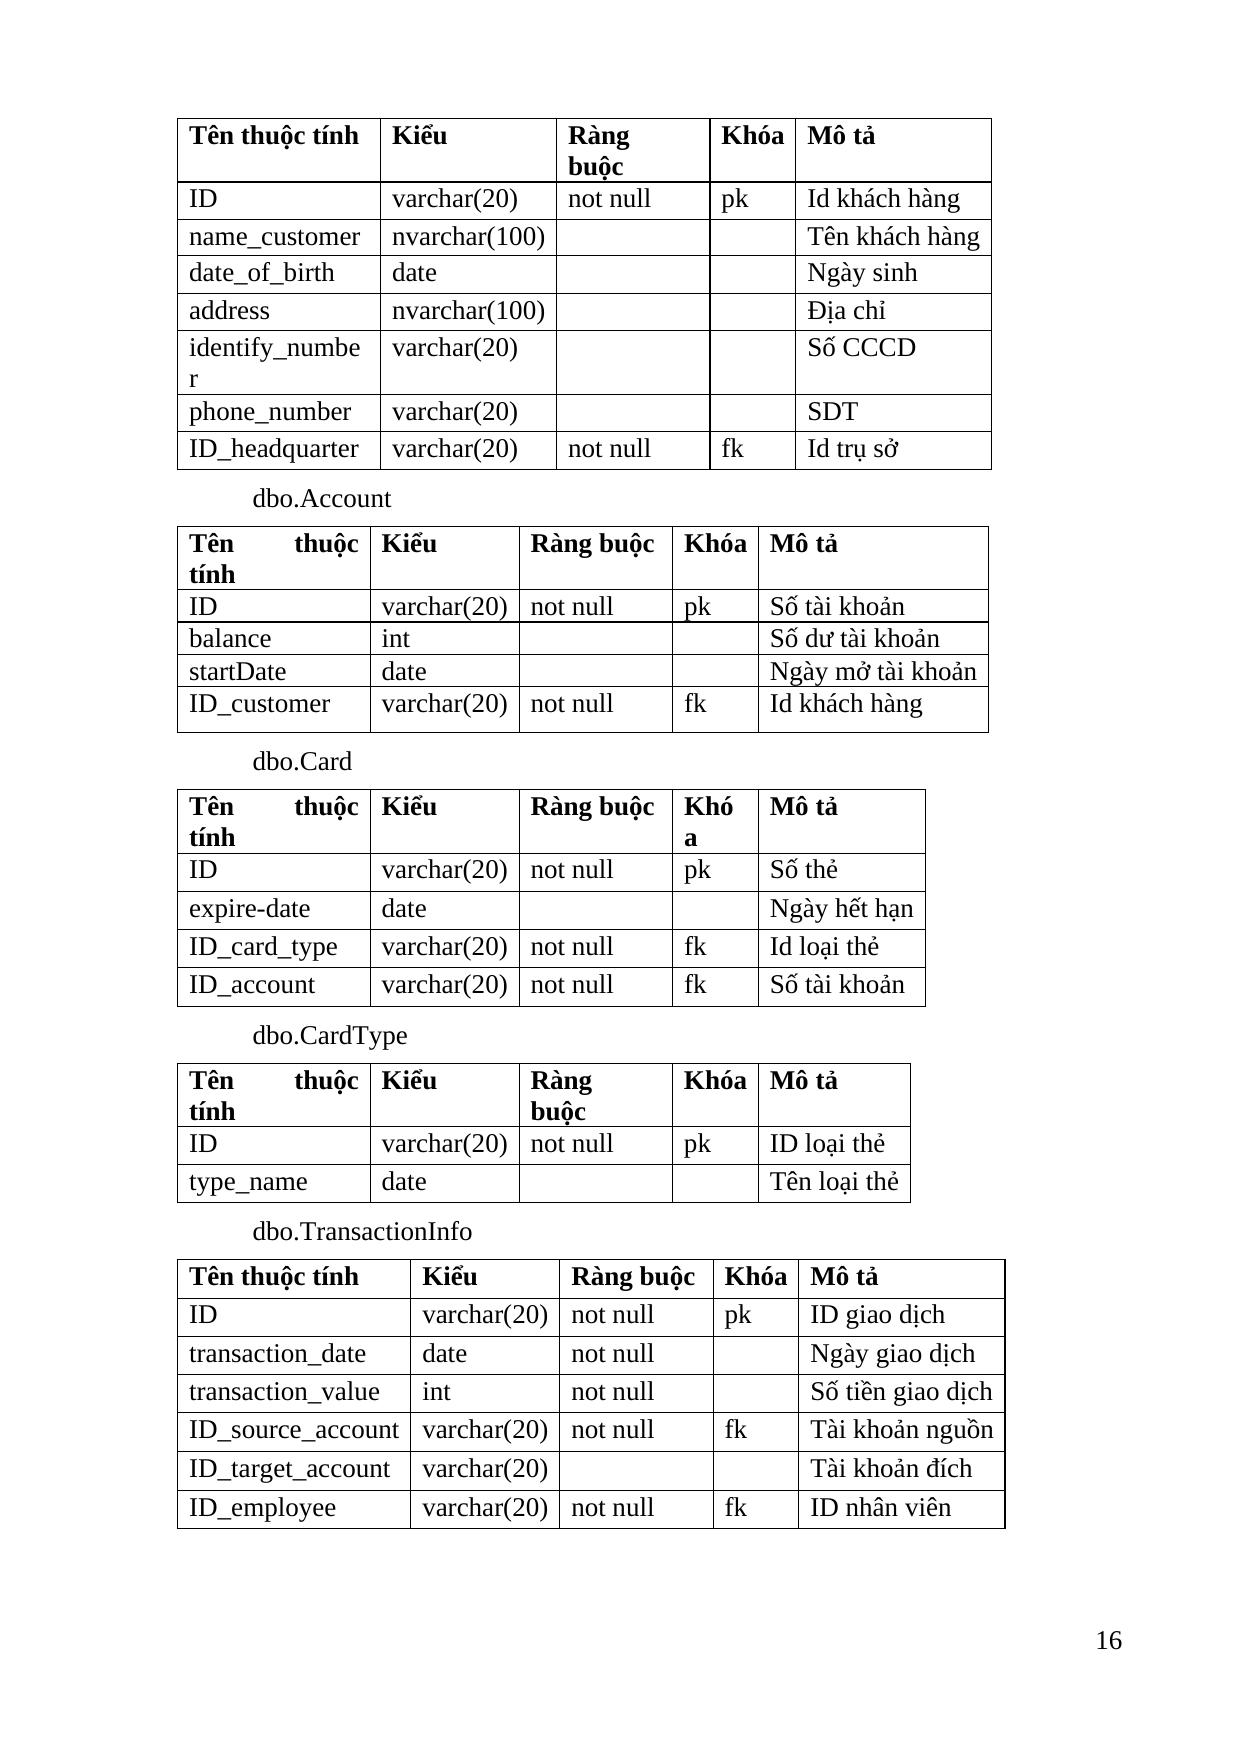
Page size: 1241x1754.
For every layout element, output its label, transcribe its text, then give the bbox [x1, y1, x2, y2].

table_cell Tài khoản đích [799, 1452, 1004, 1489]
table_cell [673, 892, 758, 928]
table_cell [714, 1337, 798, 1374]
table_cell varchar(20) [371, 687, 519, 732]
table_cell not null [520, 968, 672, 1006]
table_cell Số tài khoản [759, 590, 988, 621]
table_cell int [371, 623, 519, 654]
table_cell SDT [796, 395, 991, 431]
table_cell not null [560, 1337, 713, 1374]
table_cell date [371, 655, 519, 686]
list dbo.Account [252, 482, 1122, 513]
list dbo.CardType [252, 1019, 1122, 1050]
table_cell ID_employee [178, 1491, 410, 1528]
table_cell Ngày hết hạn [759, 892, 925, 928]
table_cell varchar(20) [371, 854, 519, 891]
table_cell Tên loại thẻ [759, 1165, 910, 1202]
table_cell int [411, 1375, 559, 1412]
table_cell varchar(20) [371, 590, 519, 621]
table_cell [711, 220, 795, 255]
table_cell date [371, 1165, 519, 1202]
table_cell pk [673, 854, 758, 891]
table_cell ID [178, 590, 370, 621]
table_cell not null [560, 1491, 713, 1528]
table_cell ID giao dịch [799, 1299, 1004, 1336]
table_cell date [381, 256, 556, 293]
table_cell fk [714, 1413, 798, 1451]
table_cell fk [673, 930, 758, 967]
table_cell varchar(20) [411, 1452, 559, 1489]
table_cell identify_number [178, 331, 380, 394]
table_cell varchar(20) [371, 1127, 519, 1164]
table_cell varchar(20) [411, 1491, 559, 1528]
table_cell pk [714, 1299, 798, 1336]
table_header Ràng buộc [520, 1064, 672, 1126]
table_cell not null [520, 590, 672, 621]
table_header Khóa [714, 1260, 798, 1297]
table_header Kiểu [411, 1260, 559, 1297]
table_cell pk [673, 1127, 758, 1164]
table_cell Số tài khoản [759, 968, 925, 1006]
table_cell varchar(20) [381, 432, 556, 469]
list dbo.Card [252, 746, 1122, 777]
table_cell not null [557, 183, 709, 219]
table_header Kiểu [371, 527, 519, 589]
table_header Ràng buộc [560, 1260, 713, 1297]
table_cell Id khách hàng [796, 183, 991, 219]
table_cell [557, 294, 709, 330]
table_header Tên thuộc tính [178, 119, 380, 181]
table_cell pk [673, 590, 758, 621]
table_cell ID [178, 1127, 370, 1164]
table_cell Tên khách hàng [796, 220, 991, 255]
table_cell not null [557, 432, 709, 469]
table_cell varchar(20) [371, 968, 519, 1006]
table_cell [714, 1452, 798, 1489]
table_cell varchar(20) [411, 1299, 559, 1336]
table_cell nvarchar(100) [381, 294, 556, 330]
table_cell phone_number [178, 395, 380, 431]
table_cell ID_customer [178, 687, 370, 732]
table_header Khóa [673, 790, 758, 852]
table_cell not null [520, 1127, 672, 1164]
table_cell not null [520, 687, 672, 732]
table_cell [520, 892, 672, 928]
table_header Mô tả [796, 119, 991, 181]
table_cell not null [560, 1413, 713, 1451]
table_cell fk [714, 1491, 798, 1528]
table_cell fk [711, 432, 795, 469]
table_cell [673, 655, 758, 686]
table_cell varchar(20) [381, 183, 556, 219]
table_cell ID_card_type [178, 930, 370, 967]
table_cell ID nhân viên [799, 1491, 1004, 1528]
table_cell type_name [178, 1165, 370, 1202]
table_cell Id loại thẻ [759, 930, 925, 967]
table_cell [560, 1452, 713, 1489]
table_cell date [371, 892, 519, 928]
table_cell ID [178, 1299, 410, 1336]
table_cell not null [520, 930, 672, 967]
table_cell [520, 623, 672, 654]
table_cell ID [178, 183, 380, 219]
table_cell transaction_value [178, 1375, 410, 1412]
table_cell date_of_birth [178, 256, 380, 293]
table_cell ID [178, 854, 370, 891]
table_cell address [178, 294, 380, 330]
table_header Ràng buộc [557, 119, 709, 181]
table_cell not null [520, 854, 672, 891]
table_cell Tài khoản nguồn [799, 1413, 1004, 1451]
table_cell Ngày giao dịch [799, 1337, 1004, 1374]
table_cell pk [711, 183, 795, 219]
table_cell Số tiền giao dịch [799, 1375, 1004, 1412]
table_cell startDate [178, 655, 370, 686]
table_header Khóa [673, 1064, 758, 1126]
table_cell balance [178, 623, 370, 654]
table_cell Ngày sinh [796, 256, 991, 293]
table_cell expire-date [178, 892, 370, 928]
table_cell Số CCCD [796, 331, 991, 394]
table_header Khóa [711, 119, 795, 181]
table_header Kiểu [371, 790, 519, 852]
table_cell Id trụ sở [796, 432, 991, 469]
table_cell nvarchar(100) [381, 220, 556, 255]
table_cell varchar(20) [411, 1413, 559, 1451]
table_cell fk [673, 687, 758, 732]
table_cell [520, 1165, 672, 1202]
table_cell name_customer [178, 220, 380, 255]
table_header Tên thuộc tính [178, 790, 370, 852]
table_cell date [411, 1337, 559, 1374]
table_cell [714, 1375, 798, 1412]
table_header Mô tả [759, 790, 925, 852]
table_cell varchar(20) [381, 331, 556, 394]
table_cell [557, 220, 709, 255]
table_cell [711, 294, 795, 330]
table_header Tên thuộc tính [178, 1064, 370, 1126]
table_cell Id khách hàng [759, 687, 988, 732]
table_header Ràng buộc [520, 790, 672, 852]
table_header Ràng buộc [520, 527, 672, 589]
table_cell Ngày mở tài khoản [759, 655, 988, 686]
table_cell not null [560, 1299, 713, 1336]
table_cell Địa chỉ [796, 294, 991, 330]
table_cell ID_headquarter [178, 432, 380, 469]
table_cell ID loại thẻ [759, 1127, 910, 1164]
table_cell [673, 623, 758, 654]
table_header Mô tả [759, 1064, 910, 1126]
table_cell not null [560, 1375, 713, 1412]
table_header Mô tả [759, 527, 988, 589]
table_cell ID_account [178, 968, 370, 1006]
table_cell [711, 331, 795, 394]
table_cell [711, 256, 795, 293]
table_header Mô tả [799, 1260, 1004, 1297]
table_cell fk [673, 968, 758, 1006]
table_cell ID_target_account [178, 1452, 410, 1489]
table_header Tên thuộc tính [178, 527, 370, 589]
table_cell [557, 256, 709, 293]
table_cell [711, 395, 795, 431]
table_header Tên thuộc tính [178, 1260, 410, 1297]
table_cell [673, 1165, 758, 1202]
table_header Kiểu [371, 1064, 519, 1126]
table_cell varchar(20) [381, 395, 556, 431]
table_cell Số dư tài khoản [759, 623, 988, 654]
list dbo.TransactionInfo [252, 1215, 1122, 1246]
table_header Khóa [673, 527, 758, 589]
table_cell [557, 331, 709, 394]
table_cell [520, 655, 672, 686]
table_cell varchar(20) [371, 930, 519, 967]
table_header Kiểu [381, 119, 556, 181]
table_cell [557, 395, 709, 431]
table_cell Số thẻ [759, 854, 925, 891]
table_cell transaction_date [178, 1337, 410, 1374]
table_cell ID_source_account [178, 1413, 410, 1451]
